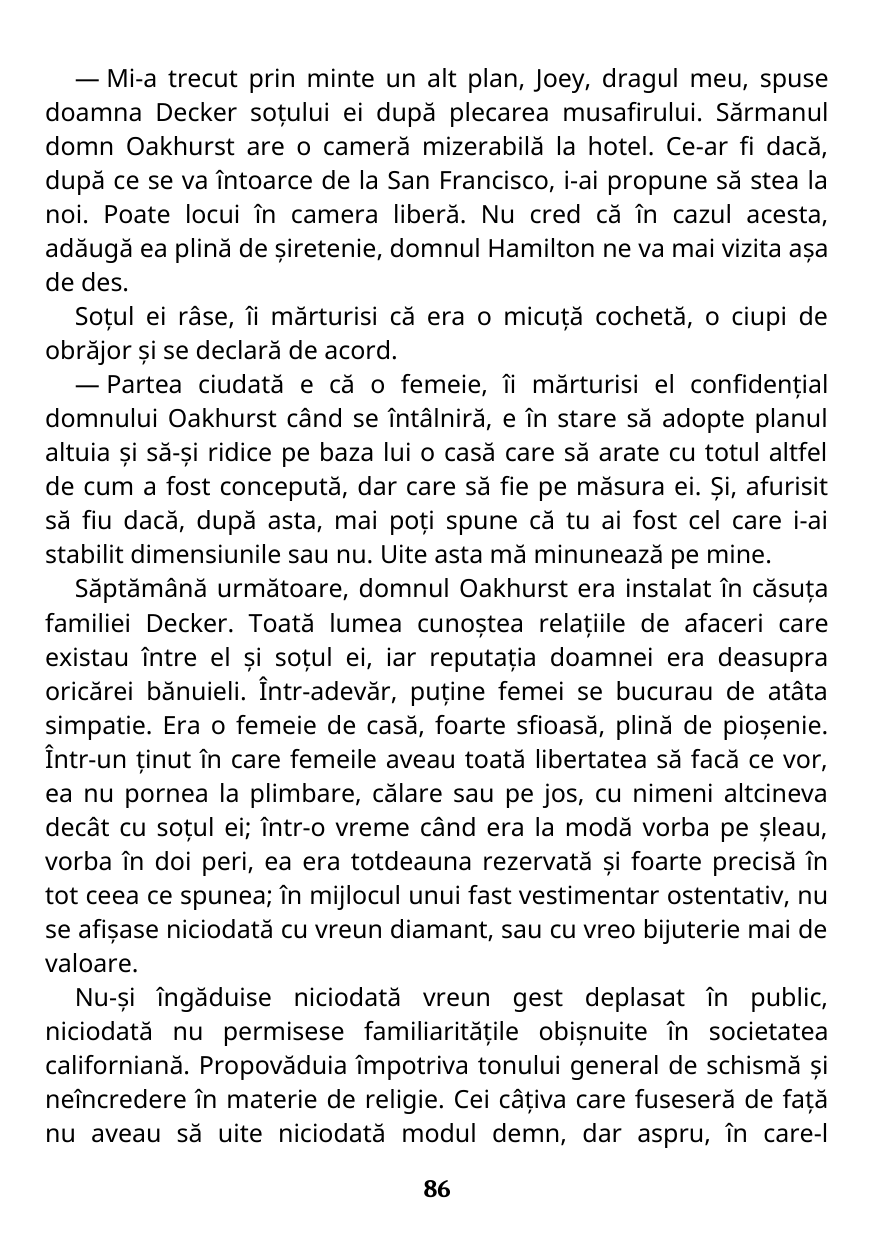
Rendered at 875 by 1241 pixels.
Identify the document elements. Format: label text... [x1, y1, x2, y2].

text Soţul ei râse, îi mărturisi că era o micuţă cochetă, o ciupi de obrăjor şi se declară de acord. [45, 299, 829, 367]
text — Partea ciudată e că o femeie, îi mărturisi el confidenţial domnului Oakhurst când se întâlniră, e în stare să adopte planul altuia şi să-şi ridice pe baza lui o casă care să arate cu totul altfel de cum a fost concepută, dar care să fie pe măsura ei. Şi, afurisit să fiu dacă, după asta, mai poţi spune că tu ai fost cel care i-ai stabilit dimensiunile sau nu. Uite asta mă minunează pe mine. [45, 367, 829, 571]
text Săptămână următoare, domnul Oakhurst era instalat în căsuţa familiei Decker. Toată lumea cunoştea relaţiile de afaceri care existau între el şi soţul ei, iar reputaţia doamnei era deasupra oricărei bănuieli. Într-adevăr, puţine femei se bucurau de atâta simpatie. Era o femeie de casă, foarte sfioasă, plină de pioşenie. Într-un ţinut în care femeile aveau toată libertatea să facă ce vor, ea nu pornea la plimbare, călare sau pe jos, cu nimeni altcineva decât cu soţul ei; într-o vreme când era la modă vorba pe şleau, vorba în doi peri, ea era totdeauna rezervată şi foarte precisă în tot ceea ce spunea; în mijlocul unui fast vestimentar ostentativ, nu se afişase niciodată cu vreun diamant, sau cu vreo bijuterie mai de valoare. [45, 571, 829, 980]
text — Mi-a trecut prin minte un alt plan, Joey, dragul meu, spuse doamna Decker soţului ei după plecarea musafirului. Sărmanul domn Oakhurst are o cameră mizerabilă la hotel. Ce-ar fi dacă, după ce se va întoarce de la San Francisco, i-ai propune să stea la noi. Poate locui în camera liberă. Nu cred că în cazul acesta, adăugă ea plină de şiretenie, domnul Hamilton ne va mai vizita aşa de des. [45, 60, 829, 299]
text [45, 980, 829, 1150]
